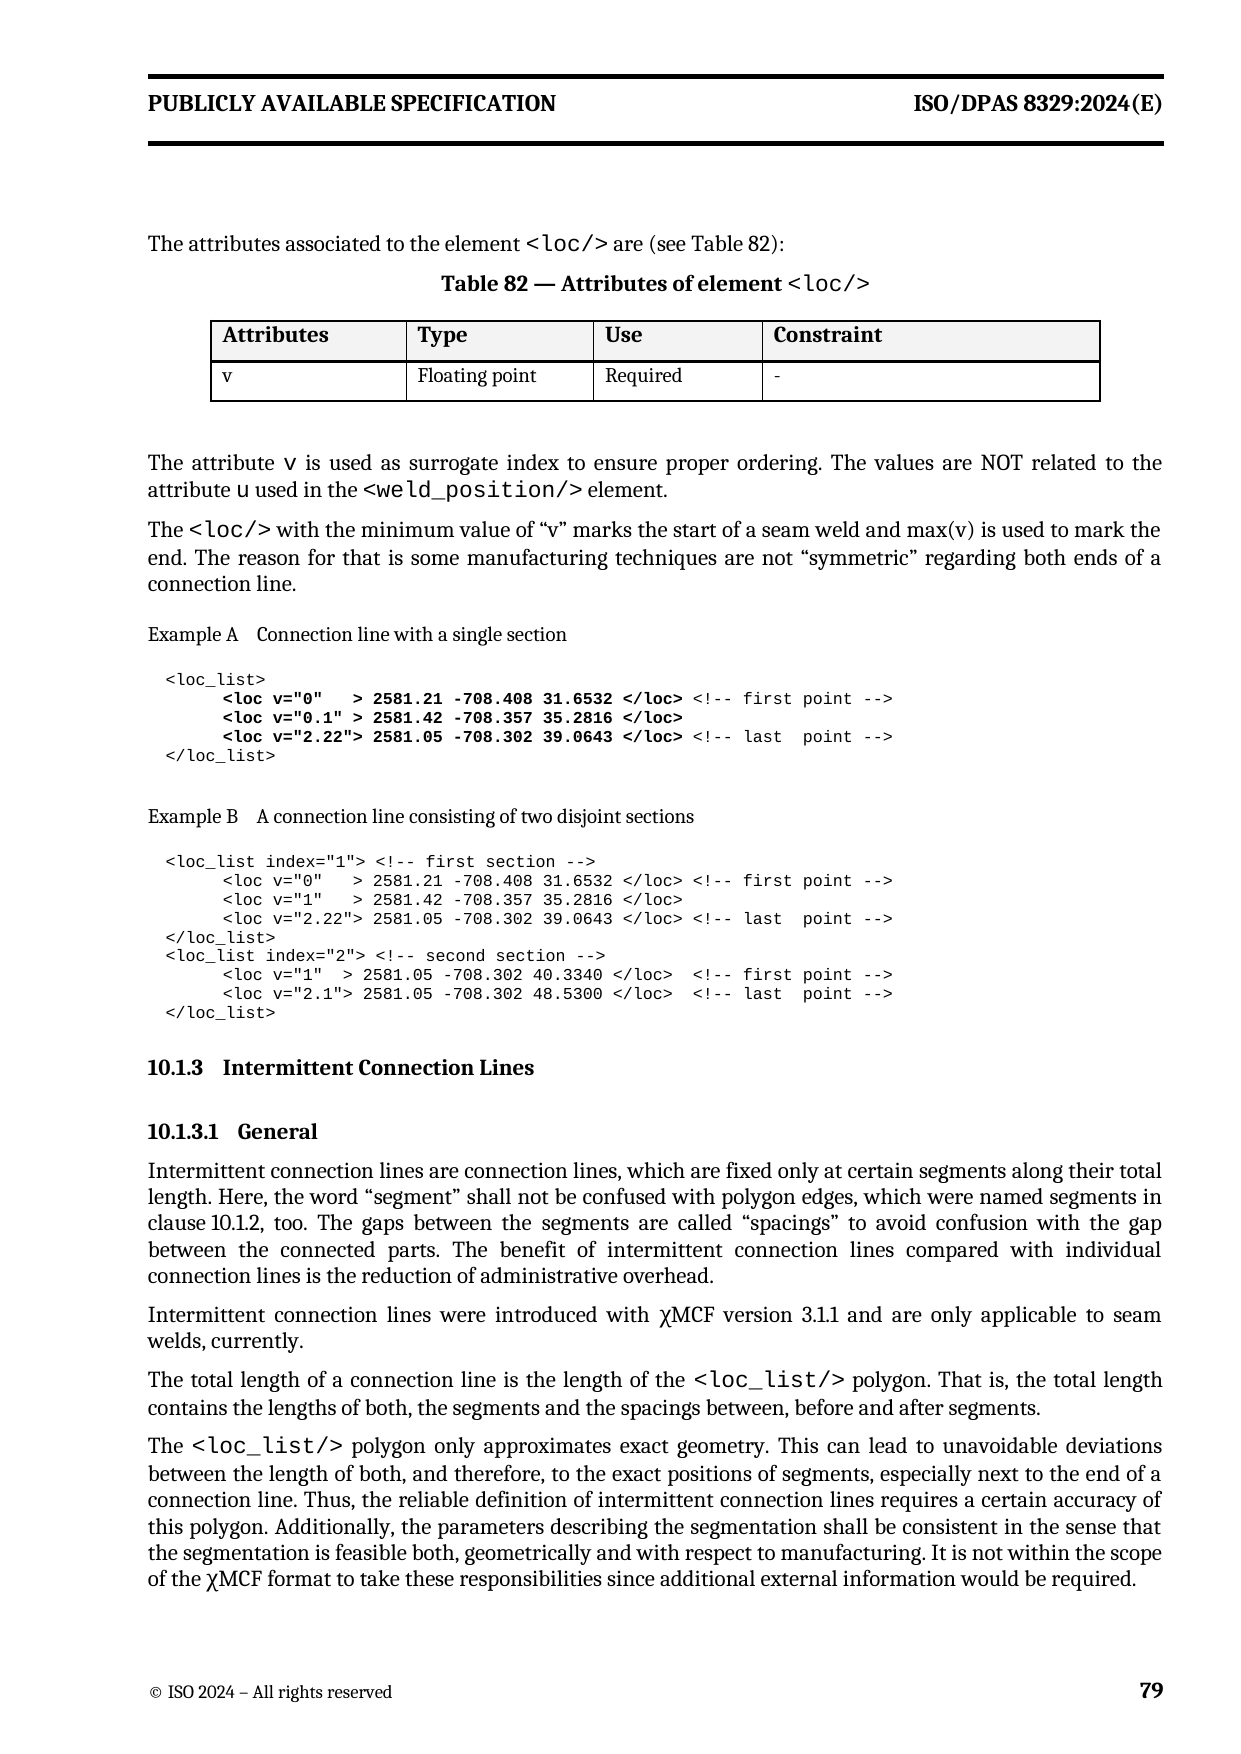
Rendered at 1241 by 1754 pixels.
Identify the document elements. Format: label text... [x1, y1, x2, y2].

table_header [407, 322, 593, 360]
text <loc v="2.22"> 2581.05 -708.302 39.0643 </loc> <!-- last point --> [165, 728, 1146, 747]
text </loc_list> [165, 1004, 1146, 1023]
text <loc v="1" > 2581.05 -708.302 40.3340 </loc> <!-- first point --> [165, 967, 1146, 986]
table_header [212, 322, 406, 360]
text <loc_list index="2"> <!-- second section --> [165, 948, 1146, 967]
text Example B A connection line consisting of two disjoint sections [148, 804, 1163, 829]
text The <loc/> with the minimum value of “v” marks the start of a seam weld and max(v) is used to mark the end. The reason for that is some manufacturing techniques are not “symmetric” regarding both ends of a connection line. [148, 517, 1163, 597]
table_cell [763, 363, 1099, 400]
text The attributes associated to the element <loc/> are (see Table 82): [148, 231, 1163, 259]
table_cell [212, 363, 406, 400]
text <loc v="2.1"> 2581.05 -708.302 48.5300 </loc> <!-- last point --> [165, 986, 1146, 1004]
text The total length of a connection line is the length of the <loc_list/> polygon. That is, the total length contains the lengths of both, the segments and the spacings between, before and after segments. [148, 1367, 1163, 1421]
text <loc v="0.1" > 2581.42 -708.357 35.2816 </loc> [165, 710, 1146, 728]
text <loc v="0" > 2581.21 -708.408 31.6532 </loc> <!-- first point --> [165, 873, 1146, 891]
text The attribute v is used as surrogate index to ensure proper ordering. The values are NOT related to the attribute u used in the <weld_position/> element. [148, 449, 1163, 504]
subtitle Intermittent Connection Lines [148, 1055, 1163, 1081]
text </loc_list> [165, 929, 1146, 948]
text <loc_list> [165, 672, 1146, 691]
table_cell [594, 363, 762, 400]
text <loc_list index="1"> <!-- first section --> [165, 854, 1146, 873]
text <loc v="2.22"> 2581.05 -708.302 39.0643 </loc> <!-- last point --> [165, 910, 1146, 929]
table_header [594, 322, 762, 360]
text Example A Connection line with a single section [148, 622, 1163, 647]
text <loc v="1" > 2581.42 -708.357 35.2816 </loc> [165, 891, 1146, 910]
text Intermittent connection lines were introduced with χMCF version 3.1.1 and are only applicable to seam welds, currently. [148, 1302, 1163, 1354]
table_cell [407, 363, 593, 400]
text <loc v="0" > 2581.21 -708.408 31.6532 </loc> <!-- first point --> [165, 691, 1146, 710]
text Table 82 — Attributes of element <loc/> [148, 271, 1163, 299]
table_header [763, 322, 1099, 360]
subtitle General [148, 1118, 1163, 1145]
text </loc_list> [165, 747, 1146, 766]
text Intermittent connection lines are connection lines, which are fixed only at certain segments along their total length. Here, the word “segment” shall not be confused with polygon edges, which were named segments in clause 10.1.2, too. The gaps between the segments are called “spacings” to avoid confusion with the gap between the connected parts. The benefit of intermittent connection lines compared with individual connection lines is the reduction of administrative overhead. [148, 1157, 1163, 1289]
text The <loc_list/> polygon only approximates exact geometry. This can lead to unavoidable deviations between the length of both, and therefore, to the exact positions of segments, especially next to the end of a connection line. Thus, the reliable definition of intermittent connection lines requires a certain accuracy of this polygon. Additionally, the parameters describing the segmentation shall be consistent in the sense that the segmentation is feasible both, geometrically and with respect to manufacturing. It is not within the scope of the χMCF format to take these responsibilities since additional external information would be required. [148, 1433, 1163, 1592]
